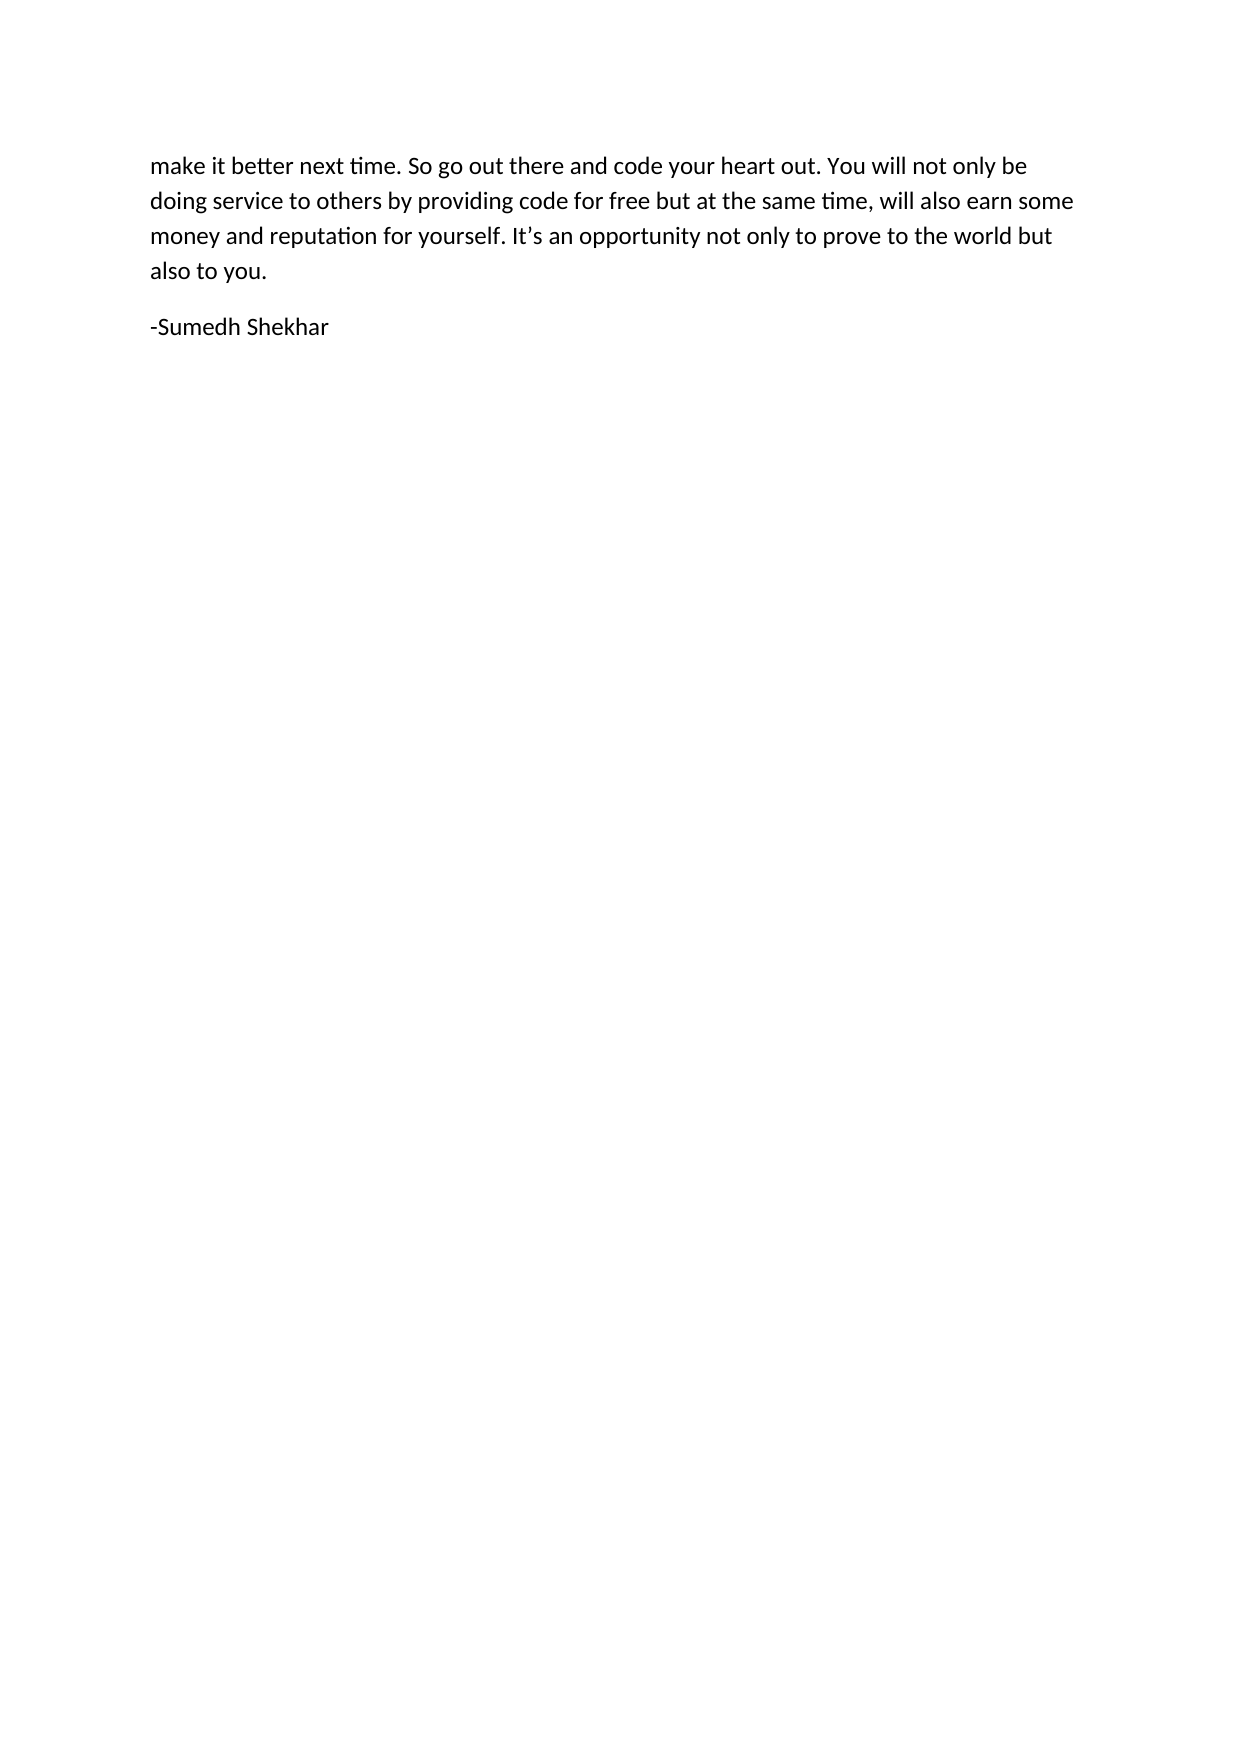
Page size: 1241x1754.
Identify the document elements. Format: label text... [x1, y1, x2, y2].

text -Sumedh Shekhar [150, 311, 1090, 373]
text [150, 150, 1090, 286]
